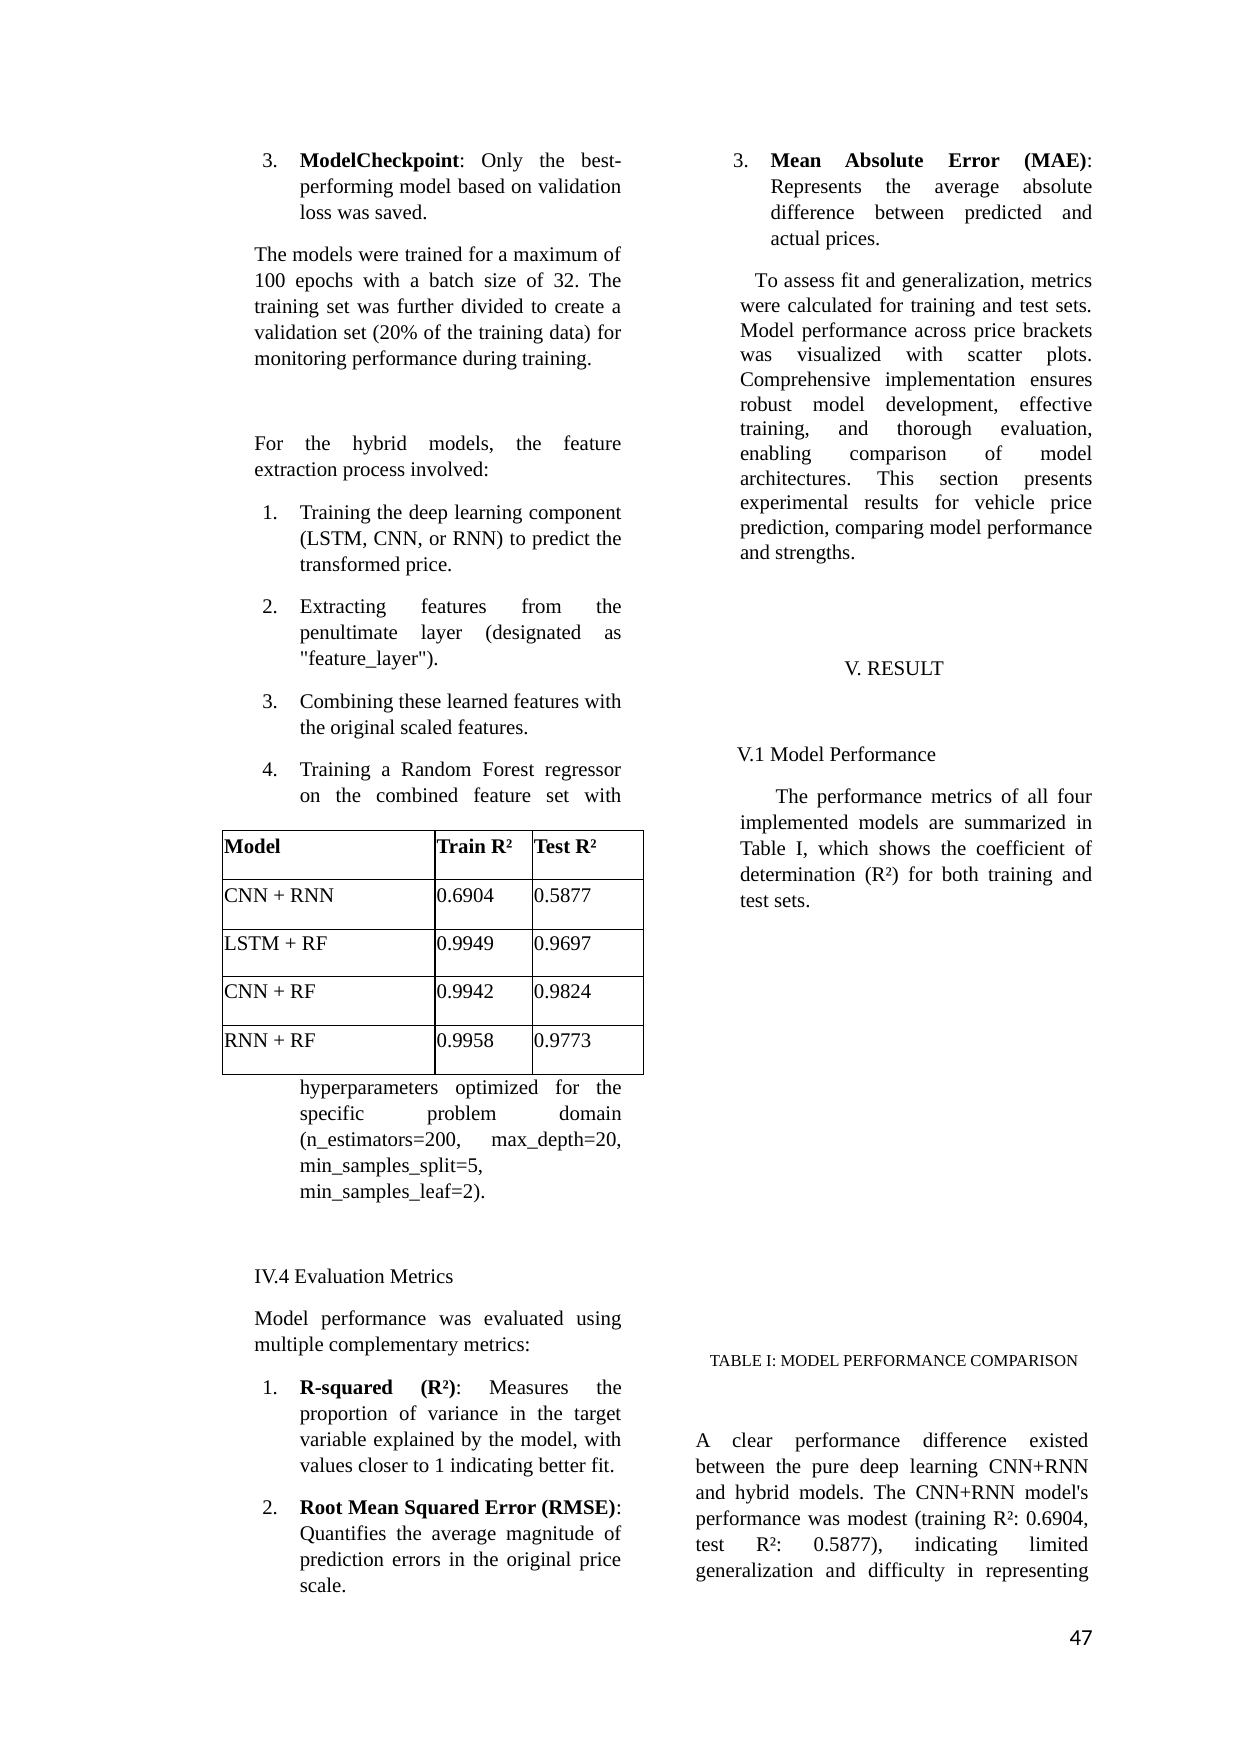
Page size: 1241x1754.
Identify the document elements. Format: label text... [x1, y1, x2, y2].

table_cell 0.9942 [436, 977, 532, 1025]
list Extracting features from the penultimate layer (designated as "feature_layer"). [262, 594, 622, 670]
table_cell 0.6904 [436, 880, 532, 928]
table_header Train R² [436, 831, 532, 879]
table_cell 0.9773 [533, 1026, 643, 1074]
text V. RESULT [695, 656, 1092, 680]
table_cell 0.9949 [436, 930, 532, 976]
table_cell RNN + RF [223, 1026, 434, 1074]
text The performance metrics of all four implemented models are summarized in Table I, which shows the coefficient of determination (R²) for both training and test sets. [695, 784, 1092, 912]
table_cell 0.5877 [533, 880, 643, 928]
list Training a Random Forest regressor on the combined feature set with hyperparameters optimized for the specific problem domain (n_estimators=200, max_depth=20, min_samples_split=5, min_samples_leaf=2). [262, 1075, 622, 1203]
list ModelCheckpoint: Only the best-performing model based on validation loss was saved. [262, 148, 622, 224]
table_cell CNN + RF [223, 977, 434, 1025]
list Mean Absolute Error (MAE): Represents the average absolute difference between predicted and actual prices. [733, 148, 1092, 249]
list Training the deep learning component (LSTM, CNN, or RNN) to predict the transformed price. [262, 500, 622, 576]
text V.1 Model Performance [695, 742, 1092, 766]
list Training a Random Forest regressor on the combined feature set with hyperparameters optimized for the specific problem domain (n_estimators=200, max_depth=20, min_samples_split=5, min_samples_leaf=2). [262, 757, 622, 830]
table_header Model [223, 831, 434, 879]
table_header Test R² [533, 831, 643, 879]
text Model performance was evaluated using multiple complementary metrics: [254, 1306, 622, 1356]
text TABLE I: MODEL PERFORMANCE COMPARISON [695, 1351, 1092, 1370]
table_cell CNN + RNN [223, 880, 434, 928]
table_cell 0.9824 [533, 977, 643, 1025]
table_cell 0.9697 [533, 930, 643, 976]
text To assess fit and generalization, metrics were calculated for training and test sets. Model performance across price brackets was visualized with scatter plots. Comprehensive implementation ensures robust model development, effective training, and thorough evaluation, enabling comparison of model architectures. This section presents experimental results for vehicle price prediction, comparing model performance and strengths. [740, 268, 1092, 564]
list R-squared (R²): Measures the proportion of variance in the target variable explained by the model, with values closer to 1 indicating better fit. [262, 1375, 622, 1477]
table_cell LSTM + RF [223, 930, 434, 976]
list Root Mean Squared Error (RMSE): Quantifies the average magnitude of prediction errors in the original price scale. [262, 1495, 622, 1597]
text The models were trained for a maximum of 100 epochs with a batch size of 32. The training set was further divided to create a validation set (20% of the training data) for monitoring performance during training. [254, 242, 622, 370]
list Combining these learned features with the original scaled features. [262, 689, 622, 739]
text IV.4 Evaluation Metrics [254, 1264, 622, 1288]
table_cell 0.9958 [436, 1026, 532, 1074]
text For the hybrid models, the feature extraction process involved: [254, 431, 622, 481]
